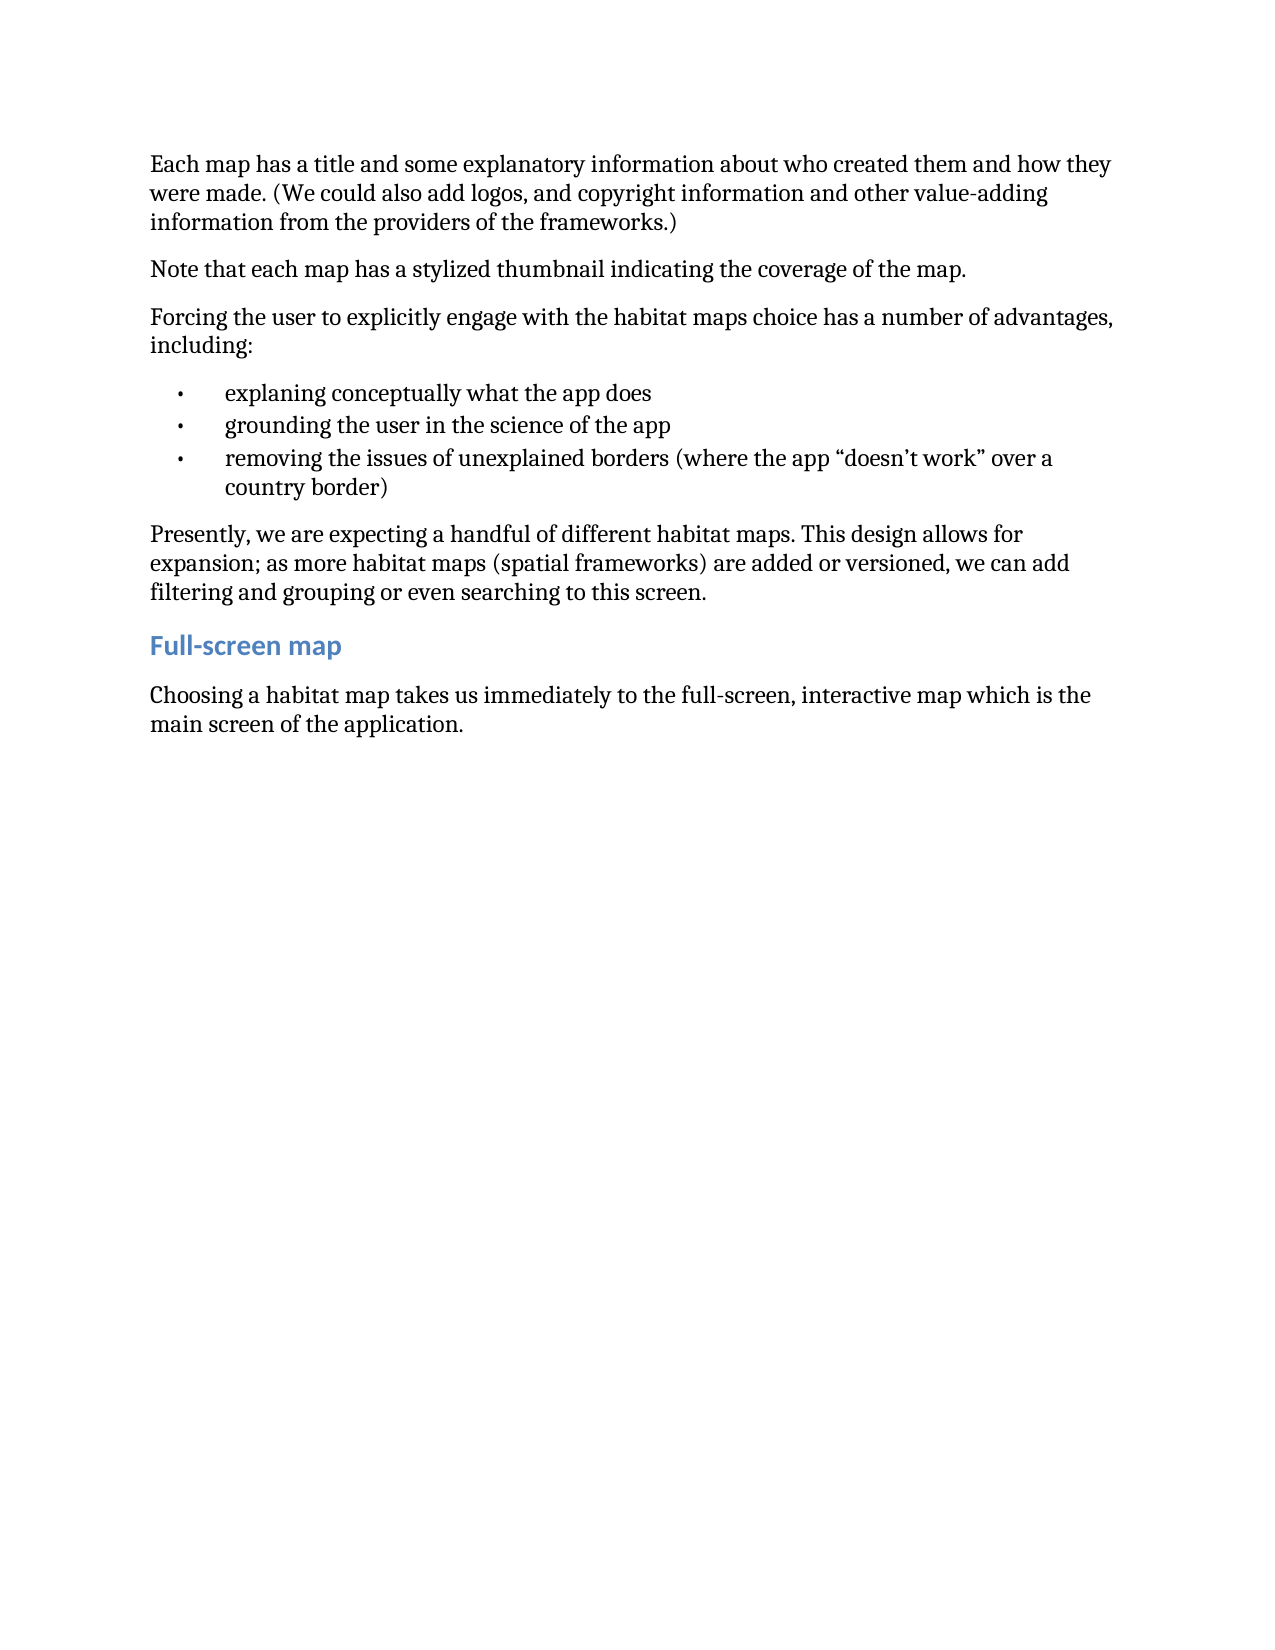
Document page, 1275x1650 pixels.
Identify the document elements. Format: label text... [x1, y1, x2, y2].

text Presently, we are expecting a handful of different habitat maps. This design allows for expansion; as more habitat maps (spatial frameworks) are added or versioned, we can add filtering and grouping or even searching to this screen. [150, 520, 1125, 606]
text Forcing the user to explicitly engage with the habitat maps choice has a number of advantages, including: [150, 302, 1125, 360]
text Note that each map has a stylized thumbnail indicating the coverage of the map. [150, 255, 1125, 284]
text Each map has a title and some explanatory information about who created them and how they were made. (We could also add logos, and copyright information and other value-adding information from the providers of the frameworks.) [150, 150, 1125, 236]
subtitle Full-screen map [150, 627, 1125, 663]
list explaning conceptually what the app does [175, 379, 1125, 407]
text Choosing a habitat map takes us immediately to the full-screen, interactive map which is the main screen of the application. [150, 681, 1125, 739]
list removing the issues of unexplained borders (where the app “doesn’t work” over a country border) [175, 444, 1125, 501]
list grounding the user in the science of the app [175, 411, 1125, 440]
